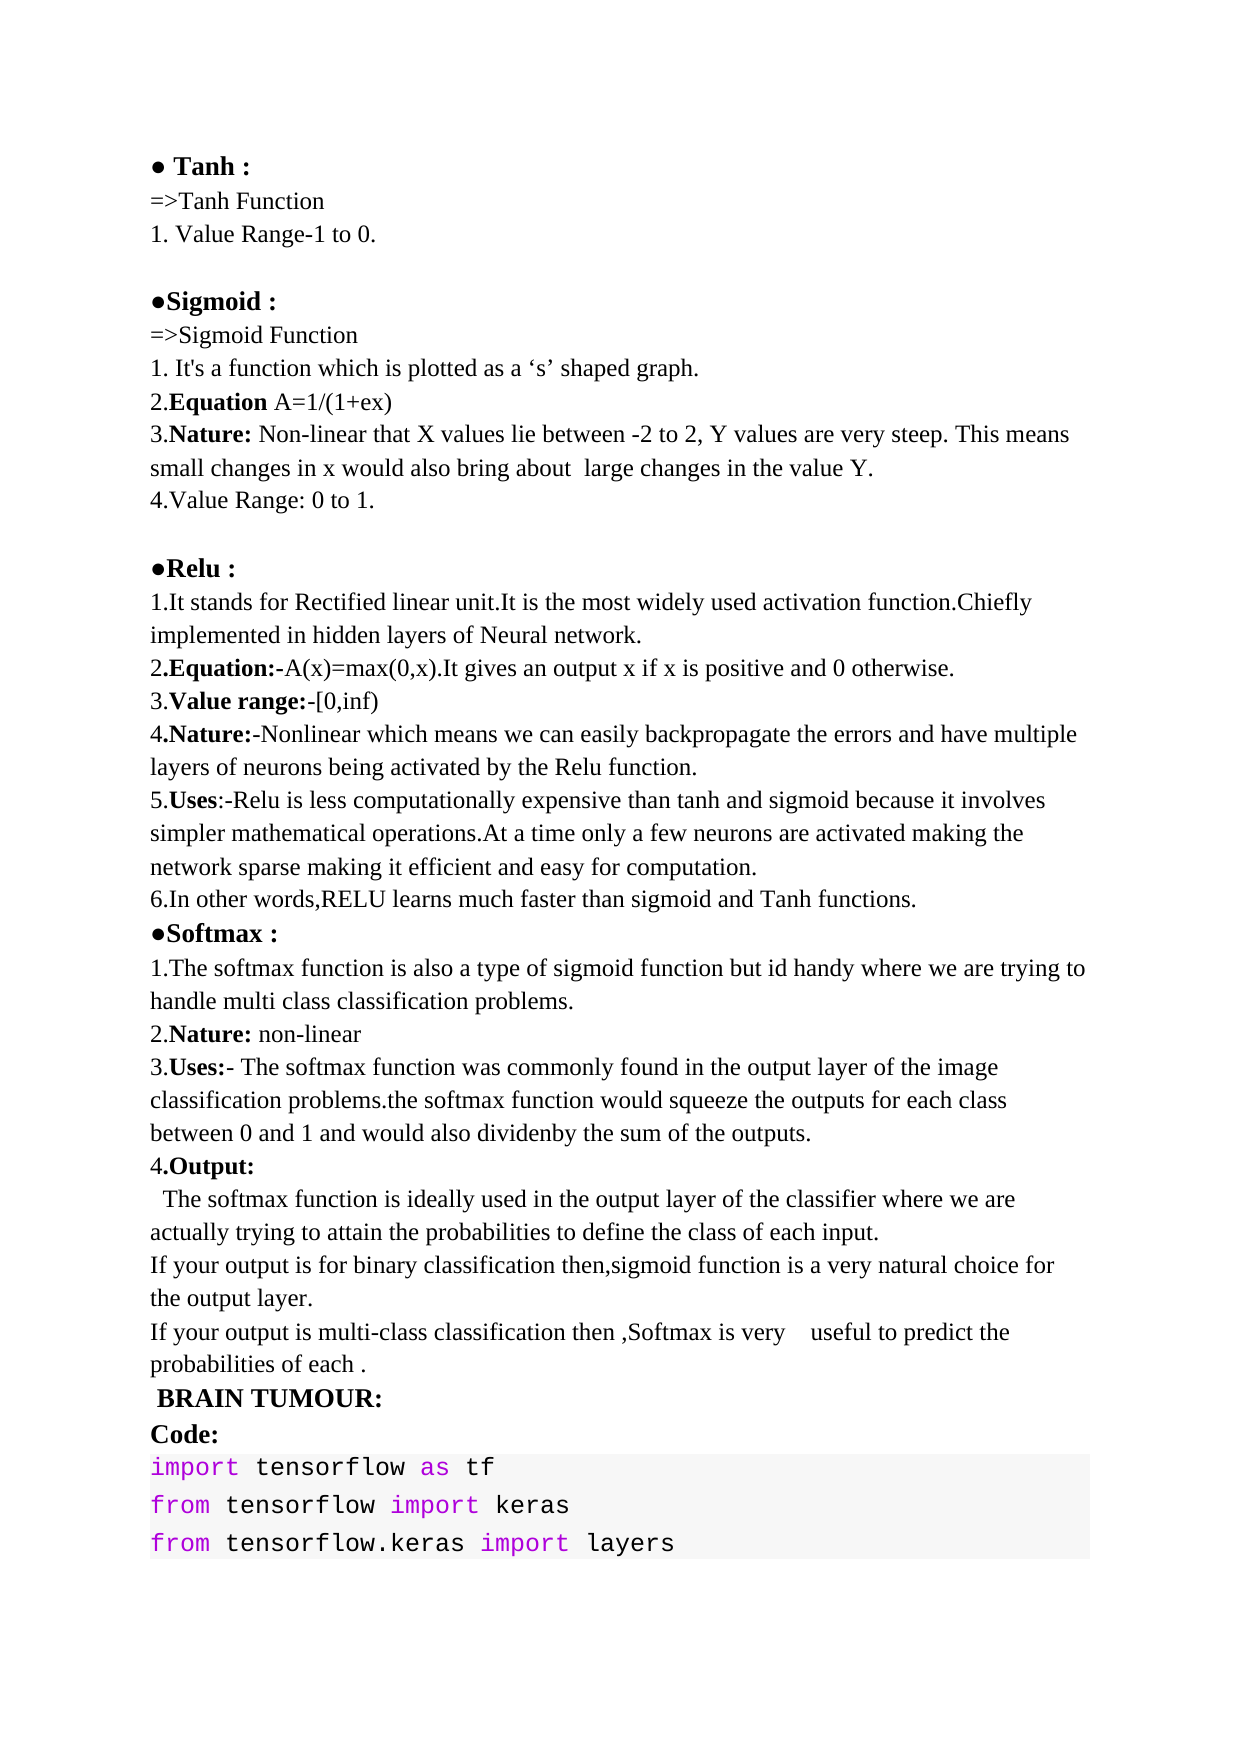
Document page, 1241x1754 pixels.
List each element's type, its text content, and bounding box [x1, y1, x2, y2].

text 2.Equation A=1/(1+ex) [150, 387, 1090, 415]
text from tensorflow import keras [150, 1492, 1090, 1521]
text 2.Nature: non-linear [150, 1019, 1090, 1048]
text 4.Nature:-Nonlinear which means we can easily backpropagate the errors and have multiple layers of neurons being activated by the Relu function. [150, 719, 1090, 781]
text ●Relu : [150, 552, 1090, 583]
text If your output is for binary classification then,sigmoid function is a very natural choice for the output layer. [150, 1251, 1090, 1312]
text from tensorflow.keras import layers [150, 1531, 1090, 1559]
text If your output is multi-class classification then ,Softmax is very useful to predict the probabilities of each . [150, 1317, 1090, 1378]
text 2.Equation:-A(x)=max(0,x).It gives an output x if x is positive and 0 otherwise. [150, 653, 1090, 682]
text 3.Value range:-[0,inf) [150, 686, 1090, 715]
text 1.It stands for Rectified linear unit.It is the most widely used activation function.Chiefly implemented in hidden layers of Neural network. [150, 587, 1090, 649]
text Code: [150, 1418, 1090, 1449]
text 4.Value Range: 0 to 1. [150, 486, 1090, 514]
text 6.In other words,RELU learns much faster than sigmoid and Tanh functions. [150, 884, 1090, 913]
text The softmax function is ideally used in the output layer of the classifier where we are actually trying to attain the probabilities to define the class of each input. [150, 1184, 1090, 1246]
text =>Sigmoid Function [150, 321, 1090, 349]
text 3.Uses:- The softmax function was commonly found in the output layer of the image classification problems.the softmax function would squeeze the outputs for each class between 0 and 1 and would also dividenby the sum of the outputs. [150, 1052, 1090, 1147]
text 5.Uses:-Relu is less computationally expensive than tanh and sigmoid because it involves simpler mathematical operations.At a time only a few neurons are activated making the network sparse making it efficient and easy for computation. [150, 786, 1090, 880]
text 4.Output: [150, 1151, 1090, 1180]
text 1. It's a function which is plotted as a ‘s’ shaped graph. [150, 353, 1090, 382]
text ●Sigmoid : [150, 285, 1090, 316]
text ● Tanh : [150, 150, 1090, 181]
text import tensorflow as tf [150, 1454, 1090, 1482]
text 3.Nature: Non-linear that X values lie between -2 to 2, Y values are very steep. This means small changes in x would also bring about large changes in the value Y. [150, 419, 1090, 481]
text ●Softmax : [150, 918, 1090, 949]
text 1.The softmax function is also a type of sigmoid function but id handy where we are trying to handle multi class classification problems. [150, 953, 1090, 1015]
text =>Tanh Function [150, 186, 1090, 214]
text 1. Value Range-1 to 0. [150, 219, 1090, 247]
text BRAIN TUMOUR: [150, 1383, 1090, 1414]
